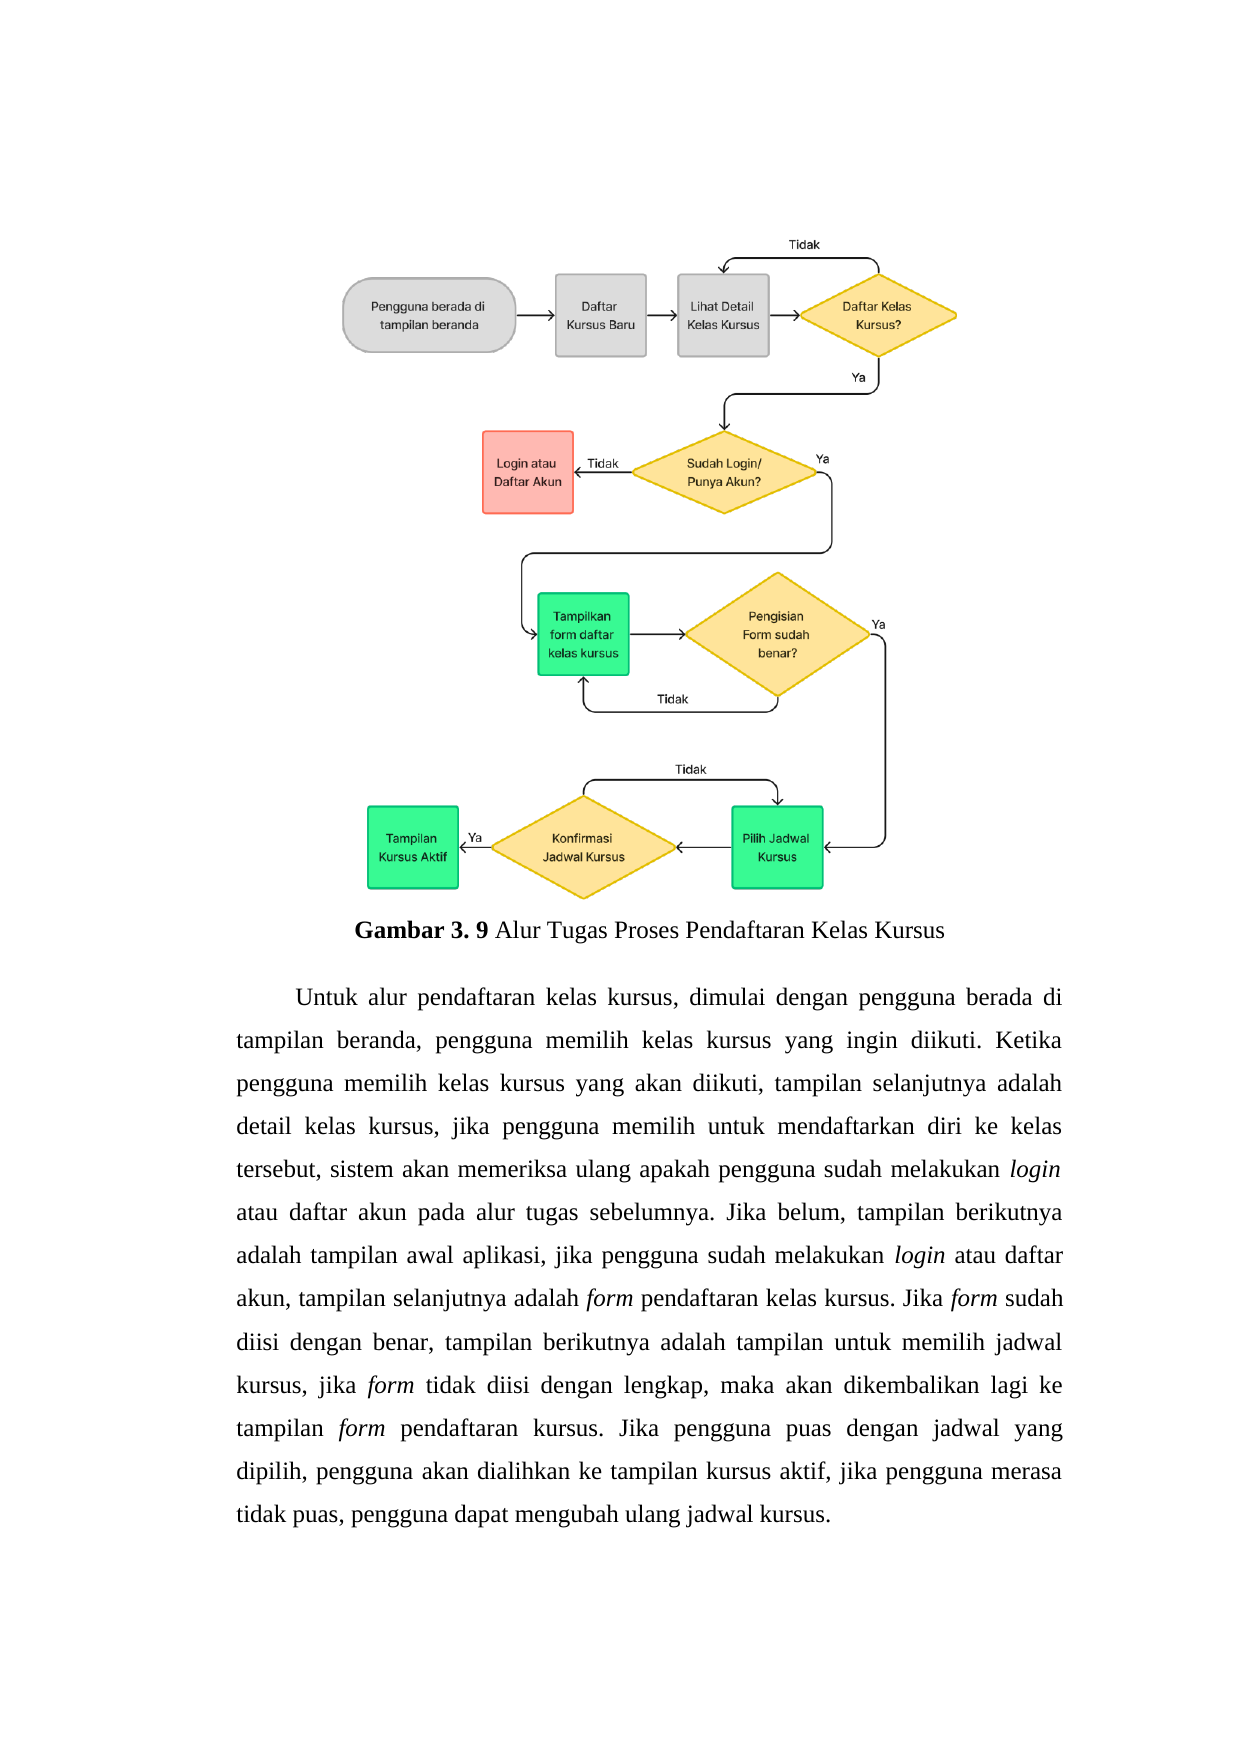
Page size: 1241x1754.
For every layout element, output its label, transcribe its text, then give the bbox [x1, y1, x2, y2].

picture [339, 236, 960, 901]
text Gambar 3. Alur Tugas Proses Pendaftaran Kelas Kursus [236, 915, 1063, 944]
text Untuk alur pendaftaran kelas kursus, dimulai dengan pengguna berada di tampilan beranda, pengguna memilih kelas kursus yang ingin diikuti. Ketika pengguna memilih kelas kursus yang akan diikuti, tampilan selanjutnya adalah detail kelas kursus, jika pengguna memilih untuk mendaftarkan diri ke kelas tersebut, sistem akan memeriksa ulang apakah pengguna sudah melakukan login atau daftar akun pada alur tugas sebelumnya. Jika belum, tampilan berikutnya adalah tampilan awal aplikasi, jika pengguna sudah melakukan login atau daftar akun, tampilan selanjutnya adalah form pendaftaran kelas kursus. Jika form sudah diisi dengan benar, tampilan berikutnya adalah tampilan untuk memilih jadwal kursus, jika form tidak diisi dengan lengkap, maka akan dikembalikan lagi ke tampilan form pendaftaran kursus. Jika pengguna puas dengan jadwal yang dipilih, pengguna akan dialihkan ke tampilan kursus aktif, jika pengguna merasa tidak puas, pengguna dapat mengubah ulang jadwal kursus. [236, 982, 1063, 1528]
